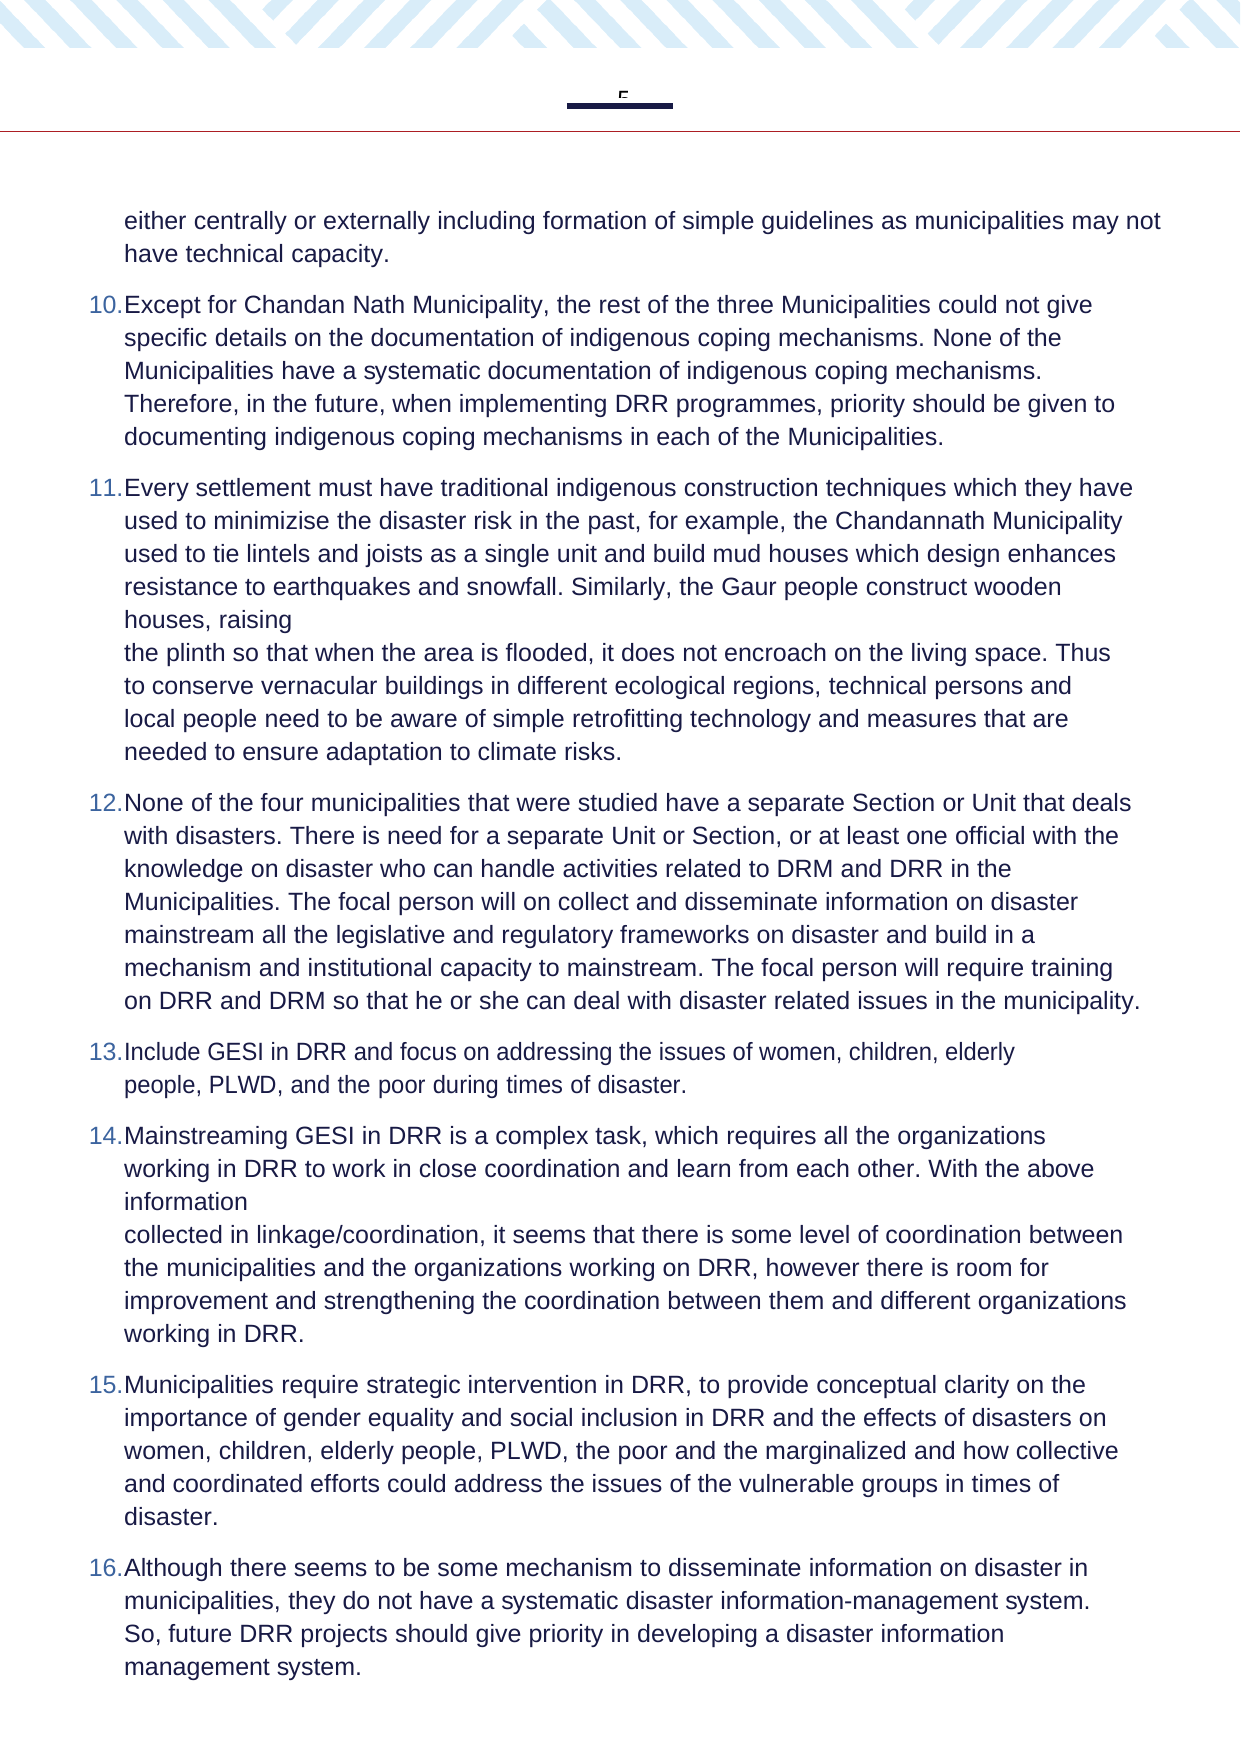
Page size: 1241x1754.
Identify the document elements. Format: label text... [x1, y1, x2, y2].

list Mainstreaming GESI in DRR is a complex task, which requires all the organizations working in DRR to work in close coordination and learn from each other. With the above information [88, 1121, 1095, 1216]
list Include GESI in DRR and focus on addressing the issues of women, children, elderly people, PLWD, and the poor during times of disaster. [88, 1037, 1094, 1099]
text collected in linkage/coordination, it seems that there is some level of coordination between the municipalities and the organizations working on DRR, however there is room for improvement and strengthening the coordination between them and different organizations working in DRR. [124, 1220, 1158, 1348]
text either centrally or externally including formation of simple guidelines as municipalities may not have technical capacity. [124, 206, 1184, 268]
list Municipalities require strategic intervention in DRR, to provide conceptual clarity on the importance of gender equality and social inclusion in DRR and the effects of disasters on women, children, elderly people, PLWD, the poor and the marginalized and how collective and coordinated efforts could address the issues of the vulnerable groups in times of disaster. [88, 1370, 1120, 1531]
picture [0, 0, 1241, 48]
list Although there seems to be some mechanism to disseminate information on disaster in municipalities, they do not have a systematic disaster information-management system. So, future DRR projects should give priority in developing a disaster information management system. [88, 1553, 1109, 1681]
list None of the four municipalities that were studied have a separate Section or Unit that deals with disasters. There is need for a separate Unit or Section, or at least one official with the knowledge on disaster who can handle activities related to DRM and DRR in the Municipalities. The focal person will on collect and disseminate information on disaster mainstream all the legislative and regulatory frameworks on disaster and build in a mechanism and institutional capacity to mainstream. The focal person will require training on DRR and DRM so that he or she can deal with disaster related issues in the municipality. [88, 788, 1147, 1015]
list Except for Chandan Nath Municipality, the rest of the three Municipalities could not give specific details on the documentation of indigenous coping mechanisms. None of the Municipalities have a systematic documentation of indigenous coping mechanisms. Therefore, in the future, when implementing DRR programmes, priority should be given to documenting indigenous coping mechanisms in each of the Municipalities. [88, 290, 1152, 451]
list Every settlement must have traditional indigenous construction techniques which they have used to minimizise the disaster risk in the past, for example, the Chandannath Municipality used to tie lintels and joists as a single unit and build mud houses which design enhances resistance to earthquakes and snowfall. Similarly, the Gaur people construct wooden houses, raising [88, 473, 1146, 634]
text the plinth so that when the area is flooded, it does not encroach on the living space. Thus to conserve vernacular buildings in different ecological regions, technical persons and local people need to be aware of simple retrofitting technology and measures that are needed to ensure adaptation to climate risks. [124, 638, 1128, 766]
